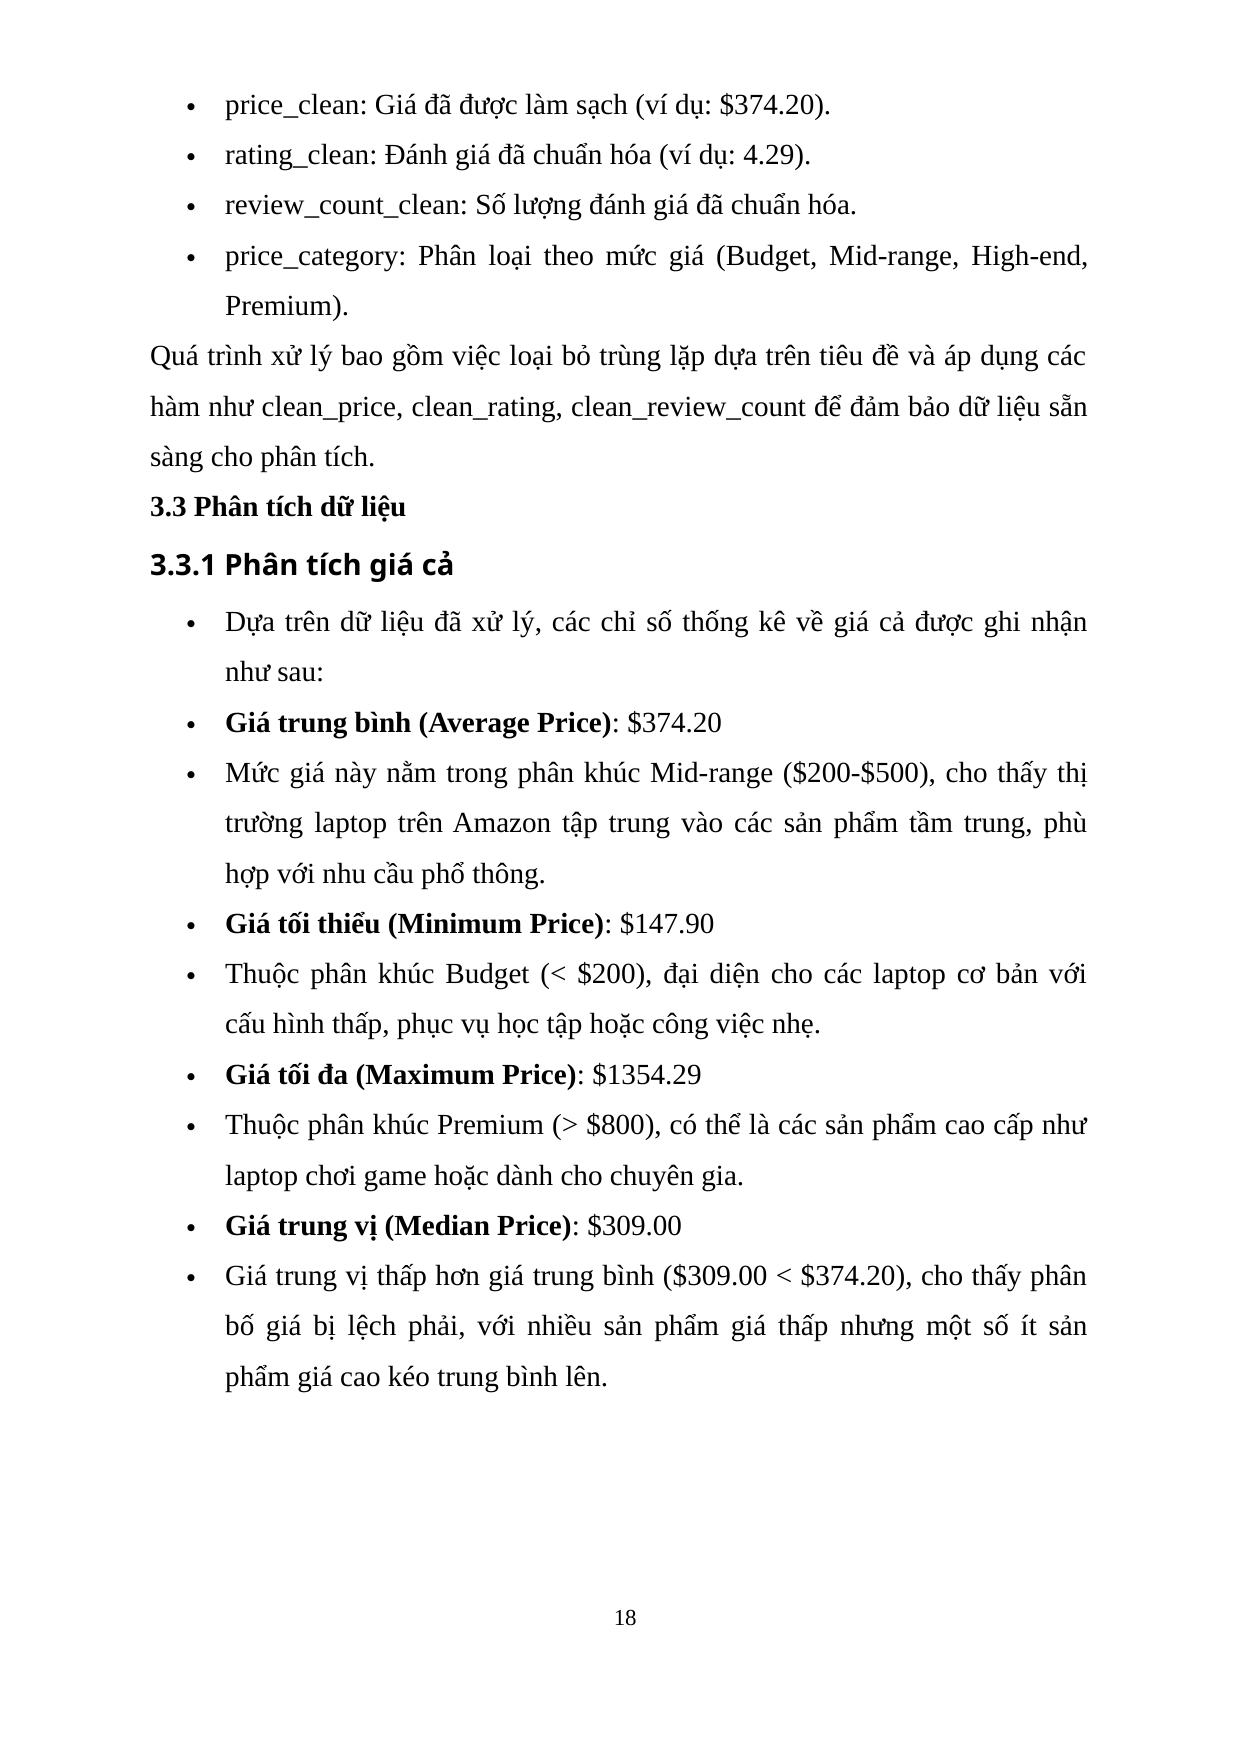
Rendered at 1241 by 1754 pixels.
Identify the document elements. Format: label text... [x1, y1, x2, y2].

list Thuộc phân khúc Budget (< $200), đại diện cho các laptop cơ bản với cấu hình thấp, phục vụ học tập hoặc công việc nhẹ. [187, 956, 1089, 1040]
list Giá trung vị (Median Price): $309.00 [187, 1208, 1089, 1241]
list Giá tối thiểu (Minimum Price): $147.90 [187, 906, 1089, 939]
text Quá trình xử lý bao gồm việc loại bỏ trùng lặp dựa trên tiêu đề và áp dụng các hàm như clean_price, clean_rating, clean_review_count để đảm bảo dữ liệu sẵn sàng cho phân tích. [150, 338, 1089, 473]
list Giá tối đa (Maximum Price): $1354.29 [187, 1057, 1089, 1091]
text 3.3 Phân tích dữ liệu [150, 489, 1089, 523]
list Giá trung vị thấp hơn giá trung bình ($309.00 < $374.20), cho thấy phân bố giá bị lệch phải, với nhiều sản phẩm giá thấp nhưng một số ít sản phẩm giá cao kéo trung bình lên. [187, 1258, 1089, 1392]
subtitle 3.3.1 Phân tích giá cả [150, 544, 1089, 583]
list price_category: Phân loại theo mức giá (Budget, Mid-range, High-end, Premium). [187, 238, 1089, 322]
list Giá trung bình (Average Price): $374.20 [187, 705, 1089, 738]
list Dựa trên dữ liệu đã xử lý, các chỉ số thống kê về giá cả được ghi nhận như sau: [187, 604, 1089, 688]
list rating_clean: Đánh giá đã chuẩn hóa (ví dụ: 4.29). [187, 137, 1089, 171]
list Mức giá này nằm trong phân khúc Mid-range ($200-$500), cho thấy thị trường laptop trên Amazon tập trung vào các sản phẩm tầm trung, phù hợp với nhu cầu phổ thông. [187, 755, 1089, 889]
list price_clean: Giá đã được làm sạch (ví dụ: $374.20). [187, 87, 1089, 120]
list review_count_clean: Số lượng đánh giá đã chuẩn hóa. [187, 187, 1089, 221]
list Thuộc phân khúc Premium (> $800), có thể là các sản phẩm cao cấp như laptop chơi game hoặc dành cho chuyên gia. [187, 1107, 1089, 1191]
